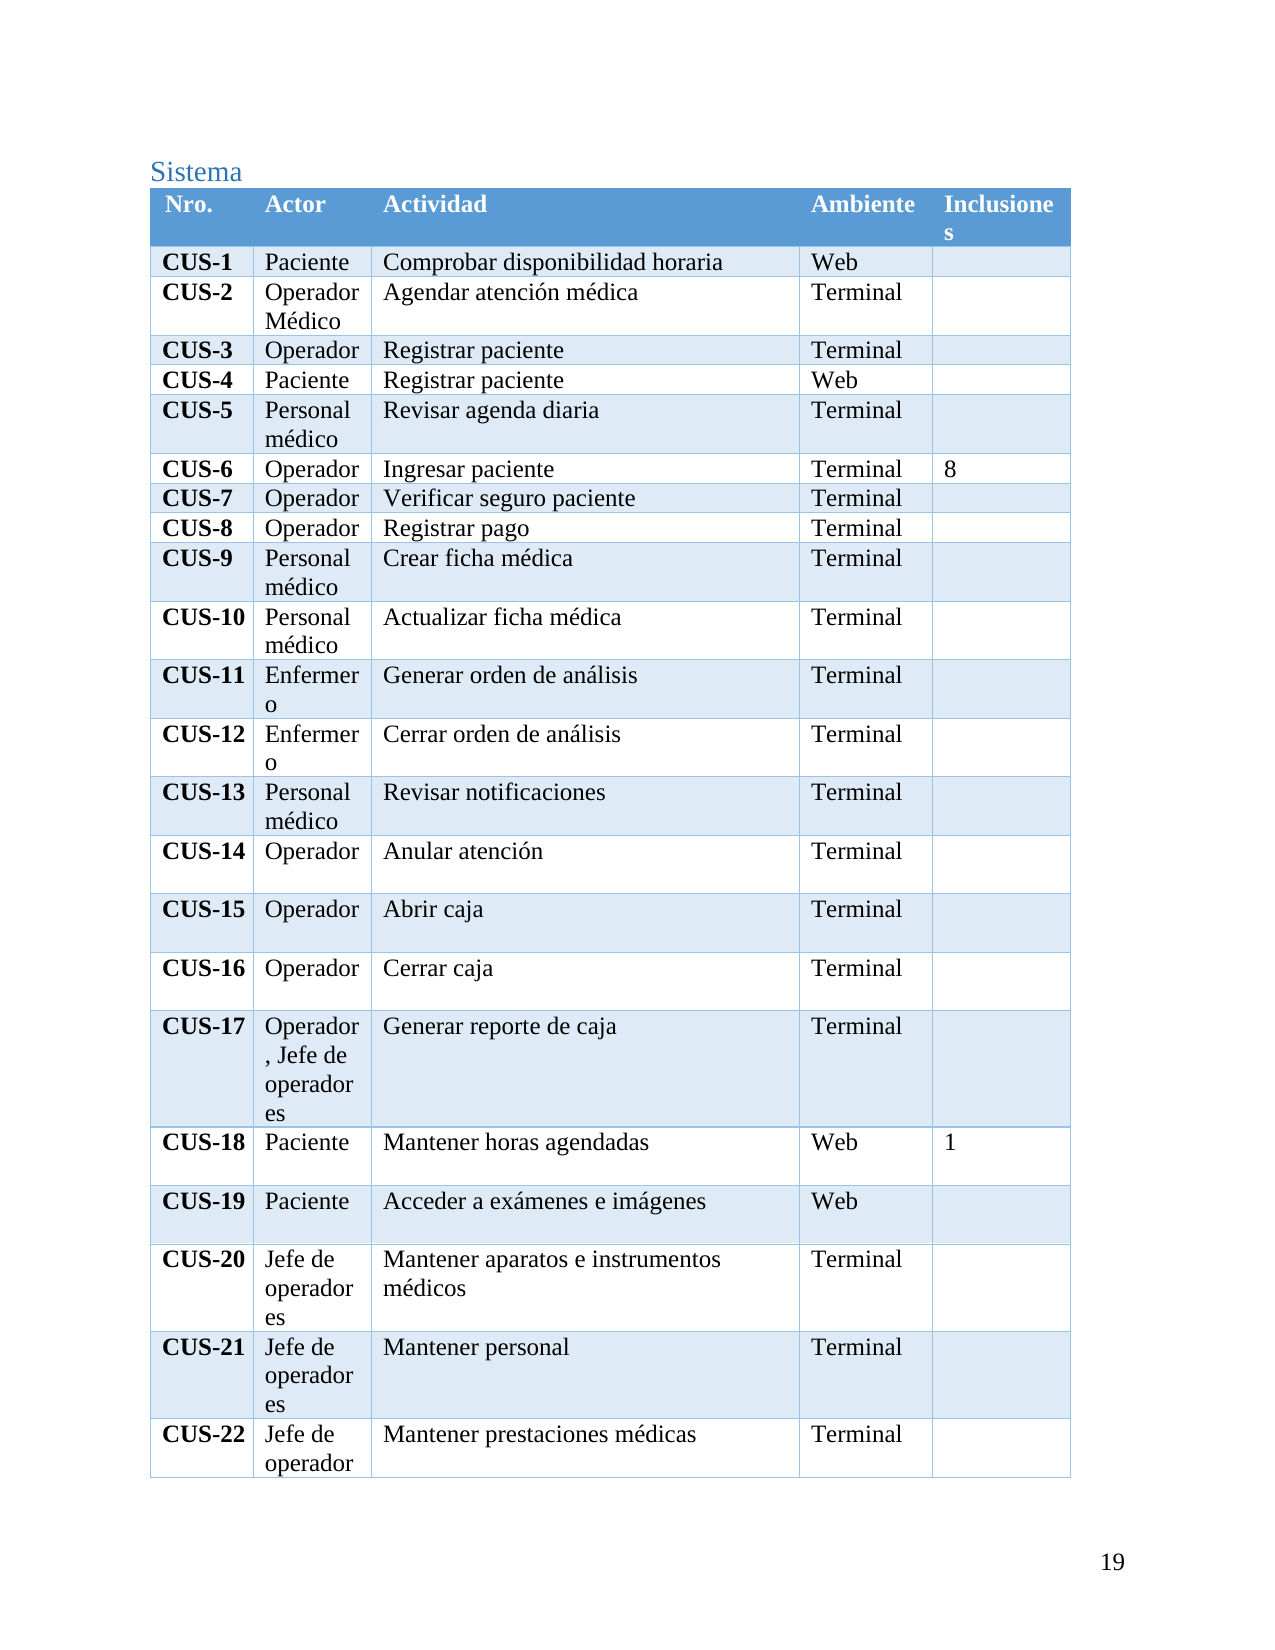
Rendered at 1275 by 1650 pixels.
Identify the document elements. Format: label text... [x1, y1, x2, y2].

table_header Actor [254, 189, 371, 246]
table_cell Terminal [800, 836, 932, 893]
table_cell Registrar pago [372, 513, 799, 542]
table_cell Web [800, 1186, 932, 1243]
table_cell Mantener personal [372, 1332, 799, 1418]
table_cell Terminal [800, 1011, 932, 1126]
table_cell Terminal [800, 602, 932, 659]
table_cell Crear ficha médica [372, 543, 799, 601]
table_cell Web [800, 365, 932, 394]
table_cell Terminal [800, 1419, 932, 1477]
table_cell Jefe de operadores [254, 1245, 371, 1331]
table_cell Terminal [800, 543, 932, 601]
table_cell [933, 602, 1070, 659]
table_cell Personal médico [254, 602, 371, 659]
table_cell [151, 247, 253, 276]
table_cell [933, 1332, 1070, 1418]
table_cell [151, 336, 253, 364]
table_cell [151, 454, 253, 482]
table_cell Terminal [800, 777, 932, 835]
table_cell Revisar agenda diaria [372, 395, 799, 453]
table_cell Terminal [800, 277, 932, 334]
table_cell [151, 1128, 253, 1185]
table_cell 8 [933, 454, 1070, 482]
table_cell Ingresar paciente [372, 454, 799, 482]
table_cell Cerrar caja [372, 953, 799, 1010]
table_header Nro. [151, 189, 253, 246]
table_cell Abrir caja [372, 894, 799, 952]
subtitle Sistema [150, 154, 1125, 188]
table_cell Paciente [254, 365, 371, 394]
table_cell Terminal [800, 454, 932, 482]
table_cell Paciente [254, 247, 371, 276]
table_cell [151, 719, 253, 776]
table_cell Mantener aparatos e instrumentos médicos [372, 1245, 799, 1331]
table_cell Personal médico [254, 395, 371, 453]
table_cell Operador [254, 836, 371, 893]
table_cell Jefe de operadores [254, 1332, 371, 1418]
table_cell [151, 602, 253, 659]
table_cell [933, 543, 1070, 601]
table_cell Personal médico [254, 543, 371, 601]
table_cell Operador [254, 484, 371, 512]
table_cell Operador [254, 454, 371, 482]
table_cell [933, 247, 1070, 276]
table_cell Comprobar disponibilidad horaria [372, 247, 799, 276]
table_cell [933, 513, 1070, 542]
table_cell [151, 1011, 253, 1126]
table_cell [933, 660, 1070, 718]
table_cell Operador [254, 894, 371, 952]
table_cell Enfermero [254, 719, 371, 776]
table_header Actividad [372, 189, 799, 246]
table_cell Terminal [800, 336, 932, 364]
table_cell [933, 277, 1070, 334]
table_cell Registrar paciente [372, 336, 799, 364]
table_cell [151, 660, 253, 718]
table_cell Terminal [800, 1332, 932, 1418]
table_cell [151, 1186, 253, 1243]
table_cell Personal médico [254, 777, 371, 835]
table_cell 1 [933, 1128, 1070, 1185]
table_cell [151, 543, 253, 601]
table_cell [151, 484, 253, 512]
table_cell [933, 953, 1070, 1010]
table_cell [151, 1419, 253, 1477]
table_cell Verificar seguro paciente [372, 484, 799, 512]
table_cell [933, 1245, 1070, 1331]
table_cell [372, 1419, 799, 1477]
table_cell Terminal [800, 719, 932, 776]
table_cell Operador [254, 336, 371, 364]
table_cell [933, 336, 1070, 364]
table_cell [151, 894, 253, 952]
table_cell [933, 894, 1070, 952]
table_cell [151, 513, 253, 542]
table_cell Terminal [800, 484, 932, 512]
table_cell Terminal [800, 395, 932, 453]
table_cell Paciente [254, 1186, 371, 1243]
table_cell Actualizar ficha médica [372, 602, 799, 659]
table_cell [151, 1332, 253, 1418]
table_cell Generar orden de análisis [372, 660, 799, 718]
table_cell Terminal [800, 953, 932, 1010]
table_cell Acceder a exámenes e imágenes [372, 1186, 799, 1243]
table_cell Agendar atención médica [372, 277, 799, 334]
table_cell Enfermero [254, 660, 371, 718]
table_cell Operador [254, 513, 371, 542]
table_cell Registrar paciente [372, 365, 799, 394]
table_cell [933, 395, 1070, 453]
table_cell [151, 395, 253, 453]
table_cell Anular atención [372, 836, 799, 893]
table_cell Revisar notificaciones [372, 777, 799, 835]
table_cell Jefe de operadores [254, 1419, 371, 1477]
table_cell [151, 953, 253, 1010]
table_cell Web [800, 247, 932, 276]
table_cell Cerrar orden de análisis [372, 719, 799, 776]
table_cell [933, 836, 1070, 893]
table_cell Operador Médico [254, 277, 371, 334]
table_cell Paciente [254, 1128, 371, 1185]
table_cell [933, 1419, 1070, 1477]
table_cell Generar reporte de caja [372, 1011, 799, 1126]
table_cell Operador, Jefe de operadores [254, 1011, 371, 1126]
table_cell Terminal [800, 513, 932, 542]
table_cell [151, 777, 253, 835]
table_cell Terminal [800, 894, 932, 952]
table_header Inclusiones [933, 189, 1070, 246]
table_cell [933, 777, 1070, 835]
table_cell [933, 484, 1070, 512]
table_cell [151, 277, 253, 334]
table_cell [933, 719, 1070, 776]
table_cell [151, 836, 253, 893]
table_cell Terminal [800, 1245, 932, 1331]
table_cell [933, 1011, 1070, 1126]
table_cell [151, 1245, 253, 1331]
table_cell [933, 1186, 1070, 1243]
table_cell [933, 365, 1070, 394]
table_cell [151, 365, 253, 394]
table_cell Web [800, 1128, 932, 1185]
table_cell Operador [254, 953, 371, 1010]
table_header Ambiente [800, 189, 932, 246]
table_cell Mantener horas agendadas [372, 1128, 799, 1185]
table_cell Terminal [800, 660, 932, 718]
